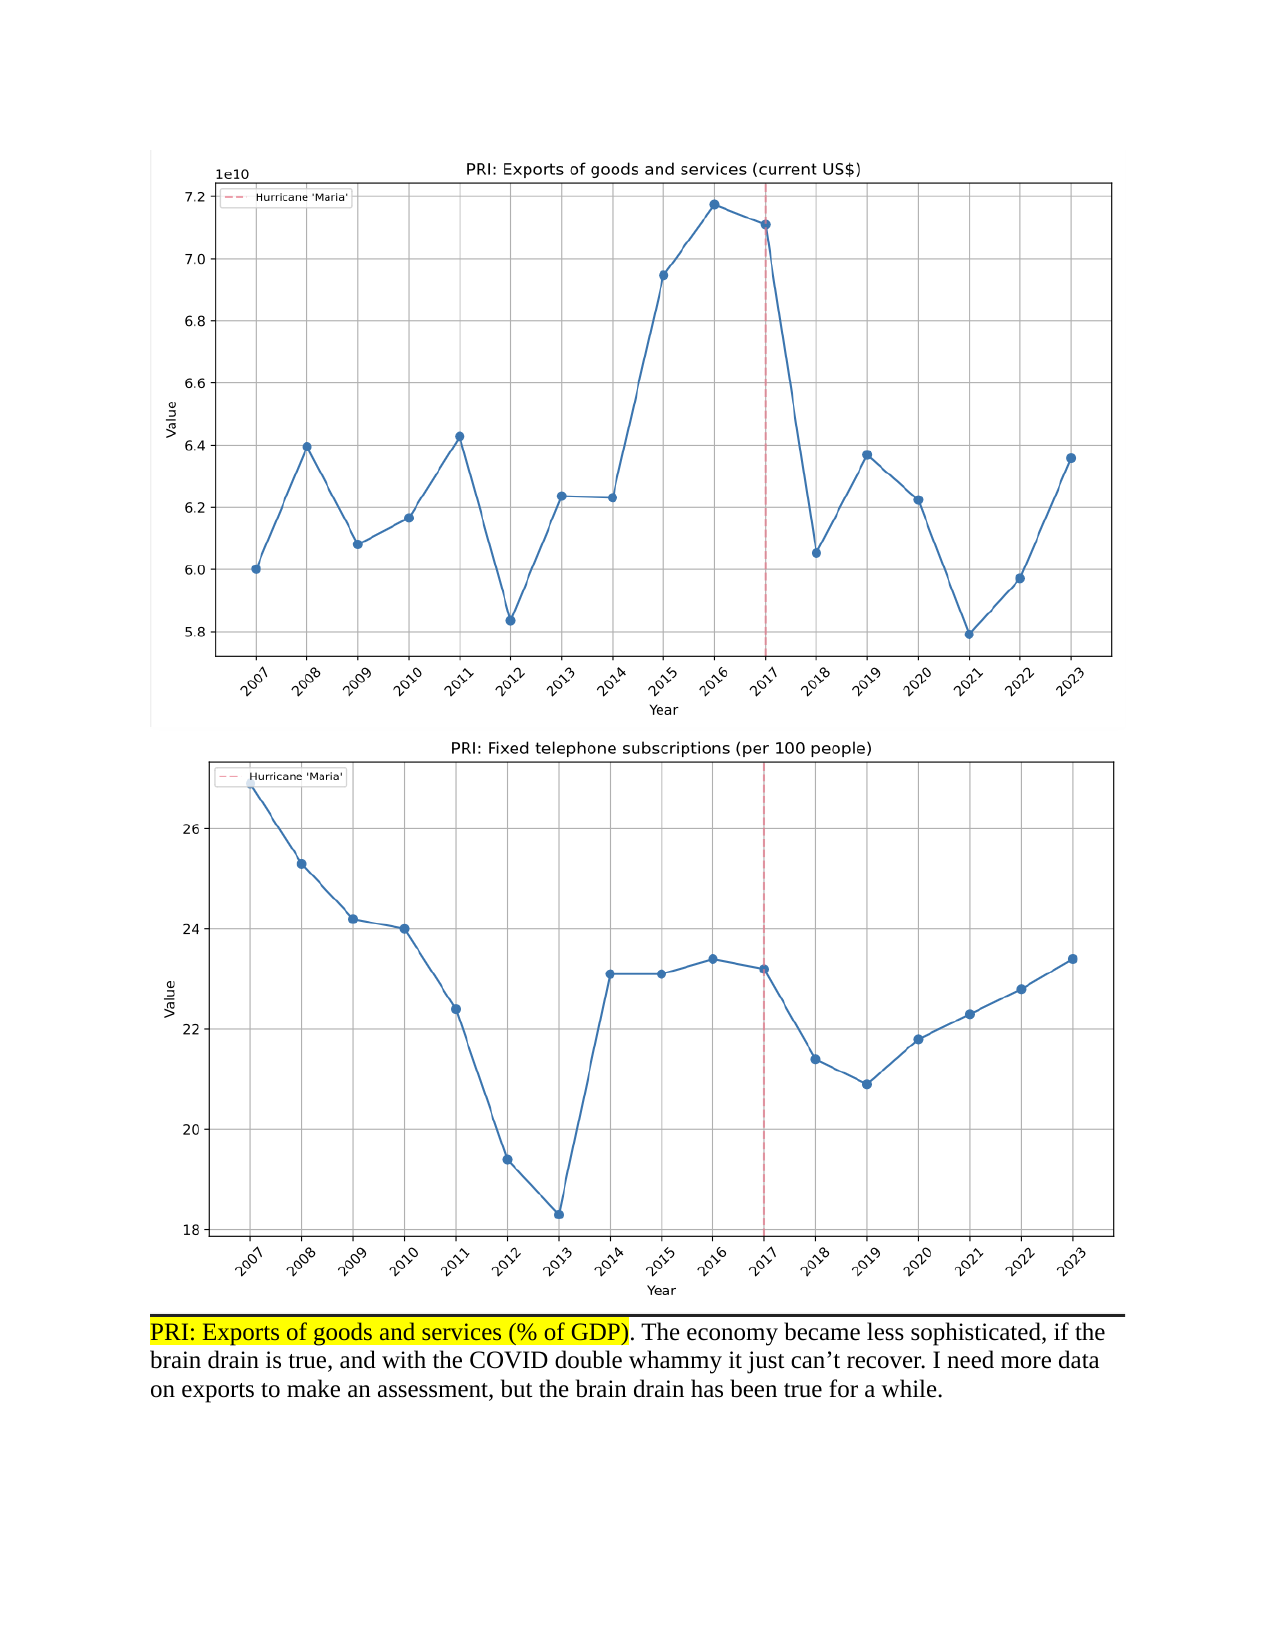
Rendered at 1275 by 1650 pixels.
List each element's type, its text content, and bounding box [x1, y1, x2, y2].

picture [150, 150, 1125, 1317]
text PRI: Exports of goods and services (% of GDP). The economy became less sophisticated, if the brain drain is true, and with the COVID double whammy it just can’t recover. I need more data on exports to make an assessment, but the brain drain has been true for a while. [150, 1317, 1125, 1403]
